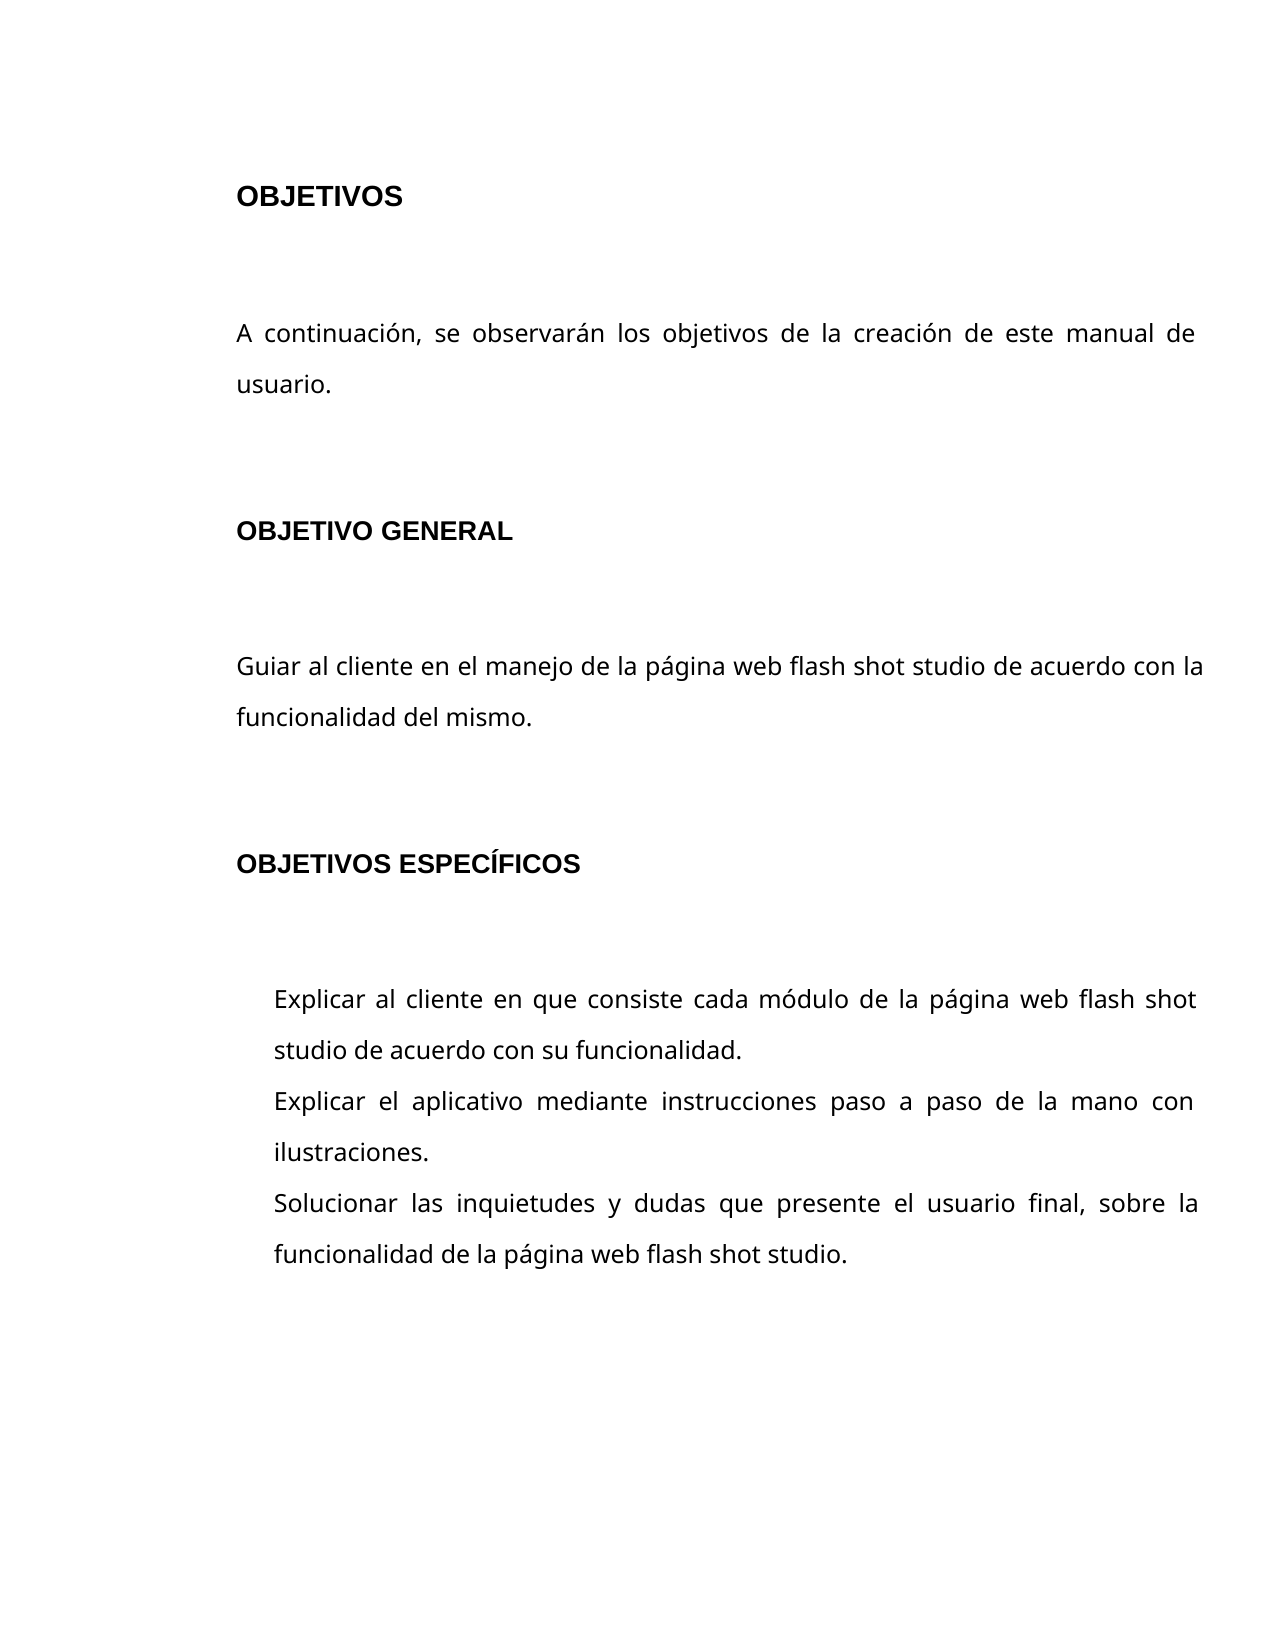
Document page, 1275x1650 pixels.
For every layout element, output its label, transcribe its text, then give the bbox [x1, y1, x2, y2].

text Guiar al cliente en el manejo de la página web flash shot studio de acuerdo con la funcionalidad del mismo. [236, 649, 1210, 734]
subtitle OBJETIVO GENERAL [236, 515, 1210, 547]
subtitle OBJETIVOS [236, 179, 1210, 212]
text Explicar al cliente en que consiste cada módulo de la página web flash shot studio de acuerdo con su funcionalidad. [274, 981, 1210, 1067]
text A continuación, se observarán los objetivos de la creación de este manual de usuario. [236, 316, 1210, 401]
text Solucionar las inquietudes y dudas que presente el usuario final, sobre la funcionalidad de la página web flash shot studio. [274, 1186, 1210, 1271]
text Explicar el aplicativo mediante instrucciones paso a paso de la mano con ilustraciones. [274, 1084, 1210, 1169]
subtitle OBJETIVOS ESPECÍFICOS [236, 848, 1210, 879]
